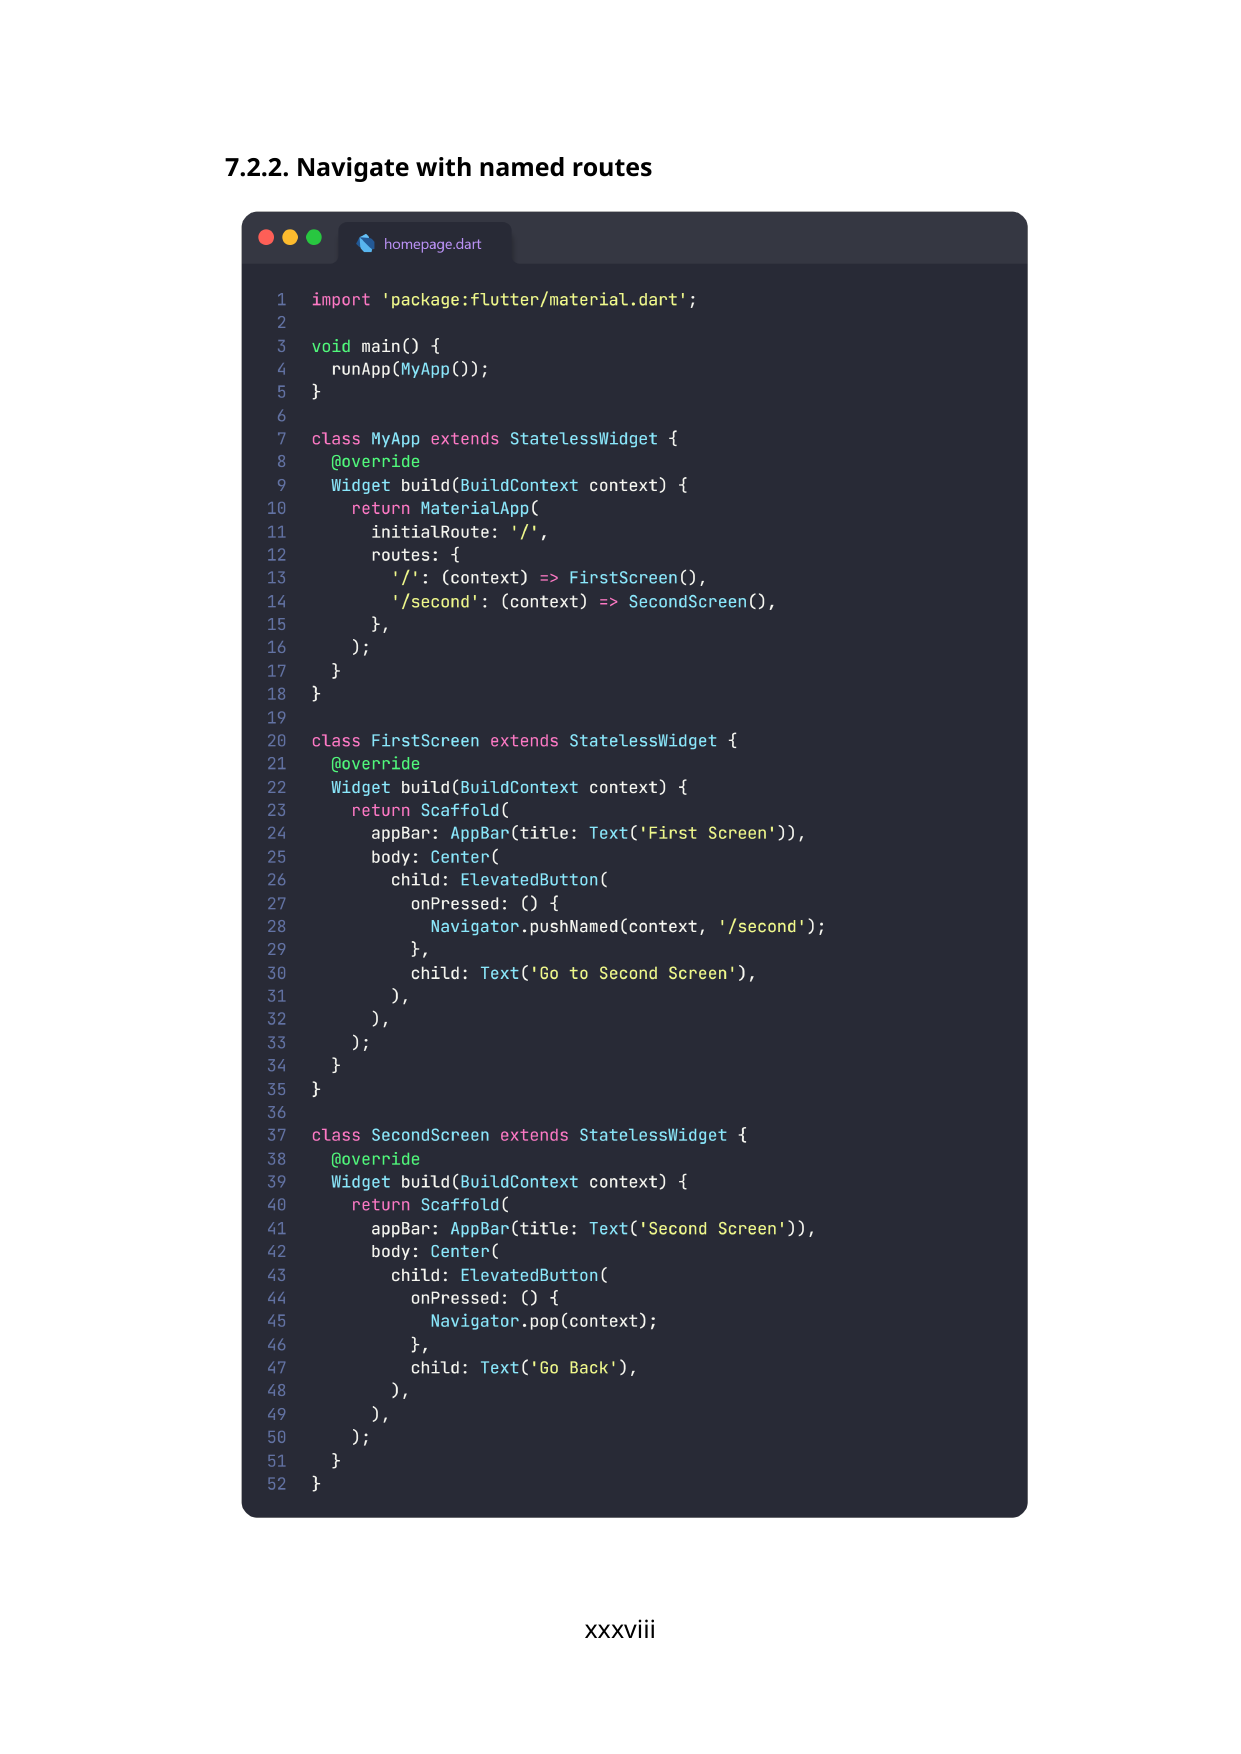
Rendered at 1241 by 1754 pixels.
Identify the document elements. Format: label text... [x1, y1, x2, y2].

picture [225, 195, 1044, 1534]
subtitle Navigate with named routes [225, 150, 1090, 184]
